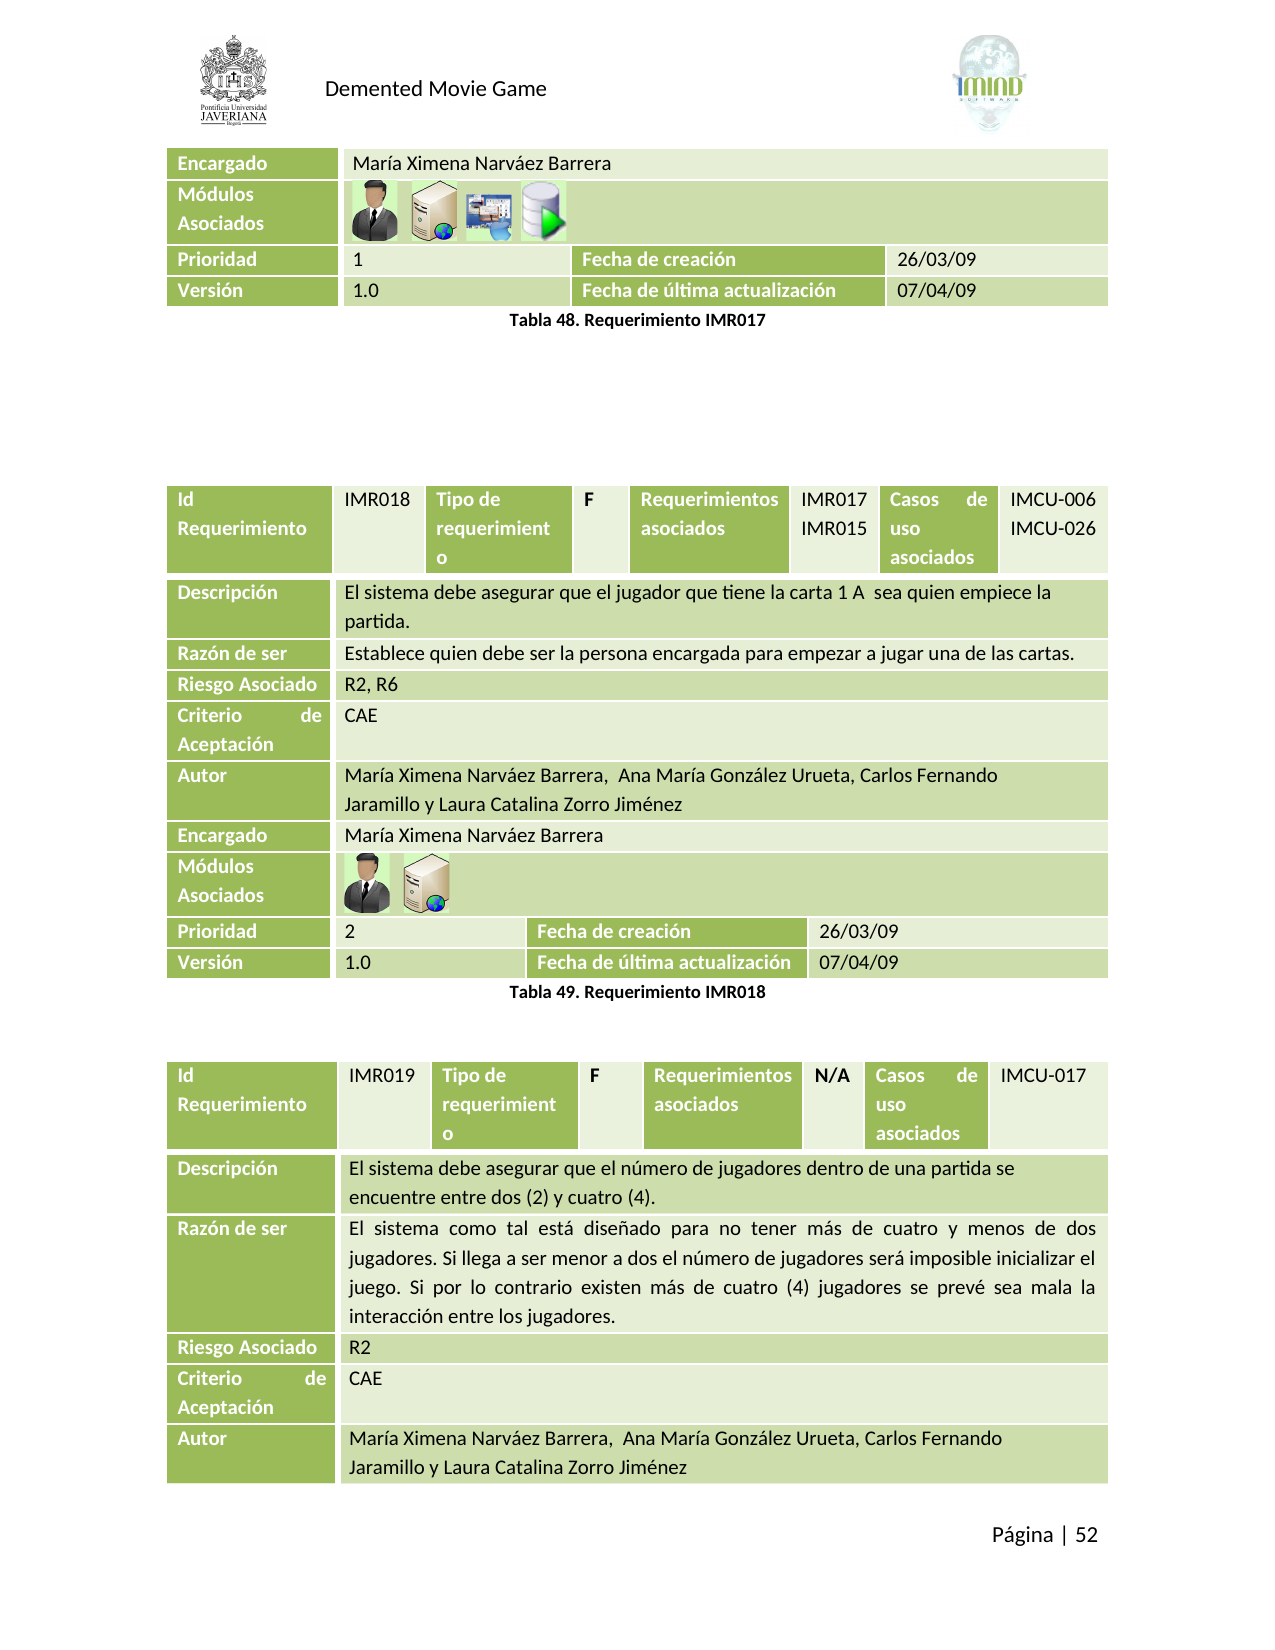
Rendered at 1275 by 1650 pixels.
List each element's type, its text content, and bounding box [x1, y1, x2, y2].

table_cell Riesgo Asociado [167, 1334, 335, 1363]
table_cell R2 [341, 1334, 1108, 1363]
table_cell María Ximena Narváez Barrera [344, 149, 1108, 179]
table_cell CAE [341, 1365, 1108, 1423]
table_cell Fecha de creación [572, 246, 885, 275]
table_cell Criterio de Aceptación [167, 702, 330, 760]
table_cell 1 [344, 246, 570, 275]
table_header IMCU-006 IMCU-026 [1000, 486, 1108, 573]
table_cell Prioridad [167, 918, 330, 947]
table_cell Descripción [167, 1155, 335, 1213]
table_header N/A [804, 1062, 863, 1149]
picture [521, 180, 567, 241]
table_header IMR019 [339, 1062, 430, 1149]
table_cell Razón de ser [167, 640, 330, 669]
table_cell Versión [167, 949, 330, 978]
table_header Id Requerimiento [167, 1062, 337, 1149]
table_header IMR017 IMR015 [791, 486, 878, 573]
text Tabla 49. Requerimiento IMR018 [177, 980, 1098, 1003]
table_cell María Ximena Narváez Barrera [336, 822, 1108, 851]
table_header Casos de uso asociados [865, 1062, 988, 1149]
table_cell Establece quien debe ser la persona encargada para empezar a jugar una de las cartas. [336, 640, 1108, 669]
table_header Casos de uso asociados [880, 486, 998, 573]
table_cell Versión [167, 277, 338, 306]
table_cell 1.0 [344, 277, 570, 306]
table_cell Módulos Asociados [167, 853, 330, 916]
table_header Tipo de requerimiento [426, 486, 572, 573]
table_cell 07/04/09 [809, 949, 1108, 978]
table_cell Encargado [167, 822, 330, 851]
table_cell Módulos Asociados [167, 181, 338, 244]
table_cell 1.0 [336, 949, 525, 978]
table_cell 07/04/09 [887, 277, 1108, 306]
picture [352, 180, 398, 241]
table_cell El sistema debe asegurar que el jugador que tiene la carta 1 A sea quien empiece la partida. [336, 580, 1108, 638]
table_cell Riesgo Asociado [167, 671, 330, 700]
table_header IMCU-017 [990, 1062, 1108, 1149]
table_cell [344, 181, 1108, 244]
table_cell Autor [167, 1425, 335, 1483]
table_cell 26/03/09 [887, 246, 1108, 275]
picture [466, 194, 512, 241]
table_cell Criterio de Aceptación [167, 1365, 335, 1423]
table_cell Prioridad [167, 246, 338, 275]
table_header Tipo de requerimiento [432, 1062, 578, 1149]
table_cell 2 [336, 918, 525, 947]
table_cell El sistema debe asegurar que el número de jugadores dentro de una partida se encuentre entre dos (2) y cuatro (4). [341, 1155, 1108, 1213]
picture [200, 35, 267, 126]
table_cell María Ximena Narváez Barrera, Ana María González Urueta, Carlos Fernando Jaramillo y Laura Catalina Zorro Jiménez [341, 1425, 1108, 1483]
table_cell Fecha de última actualización [572, 277, 885, 306]
table_header Id Requerimiento [167, 486, 332, 573]
picture [951, 35, 1033, 138]
text Tabla 48. Requerimiento IMR017 [177, 308, 1098, 331]
table_cell 26/03/09 [809, 918, 1108, 947]
table_cell CAE [336, 702, 1108, 760]
table_cell Razón de ser [167, 1216, 335, 1332]
table_header IMR018 [334, 486, 424, 573]
picture [344, 853, 390, 913]
table_cell R2, R6 [336, 671, 1108, 700]
table_cell [336, 853, 1108, 916]
table_header Requerimientos asociados [630, 486, 789, 573]
table_cell Autor [167, 762, 330, 820]
picture [403, 853, 450, 913]
table_cell Descripción [167, 580, 330, 638]
picture [411, 180, 457, 241]
table_header F [574, 486, 628, 573]
table_cell María Ximena Narváez Barrera, Ana María González Urueta, Carlos Fernando Jaramillo y Laura Catalina Zorro Jiménez [336, 762, 1108, 820]
table_header F [580, 1062, 642, 1149]
table_cell Fecha de creación [527, 918, 807, 947]
table_cell Fecha de última actualización [527, 949, 807, 978]
table_cell El sistema como tal está diseñado para no tener más de cuatro y menos de dos jugadores. Si llega a ser menor a dos el número de jugadores será imposible inicializar el juego. Si por lo contrario existen más de cuatro (4) jugadores se prevé sea mala la interacción entre los jugadores. [341, 1216, 1108, 1332]
table_cell Encargado [167, 148, 338, 179]
table_header Requerimientos asociados [644, 1062, 802, 1149]
